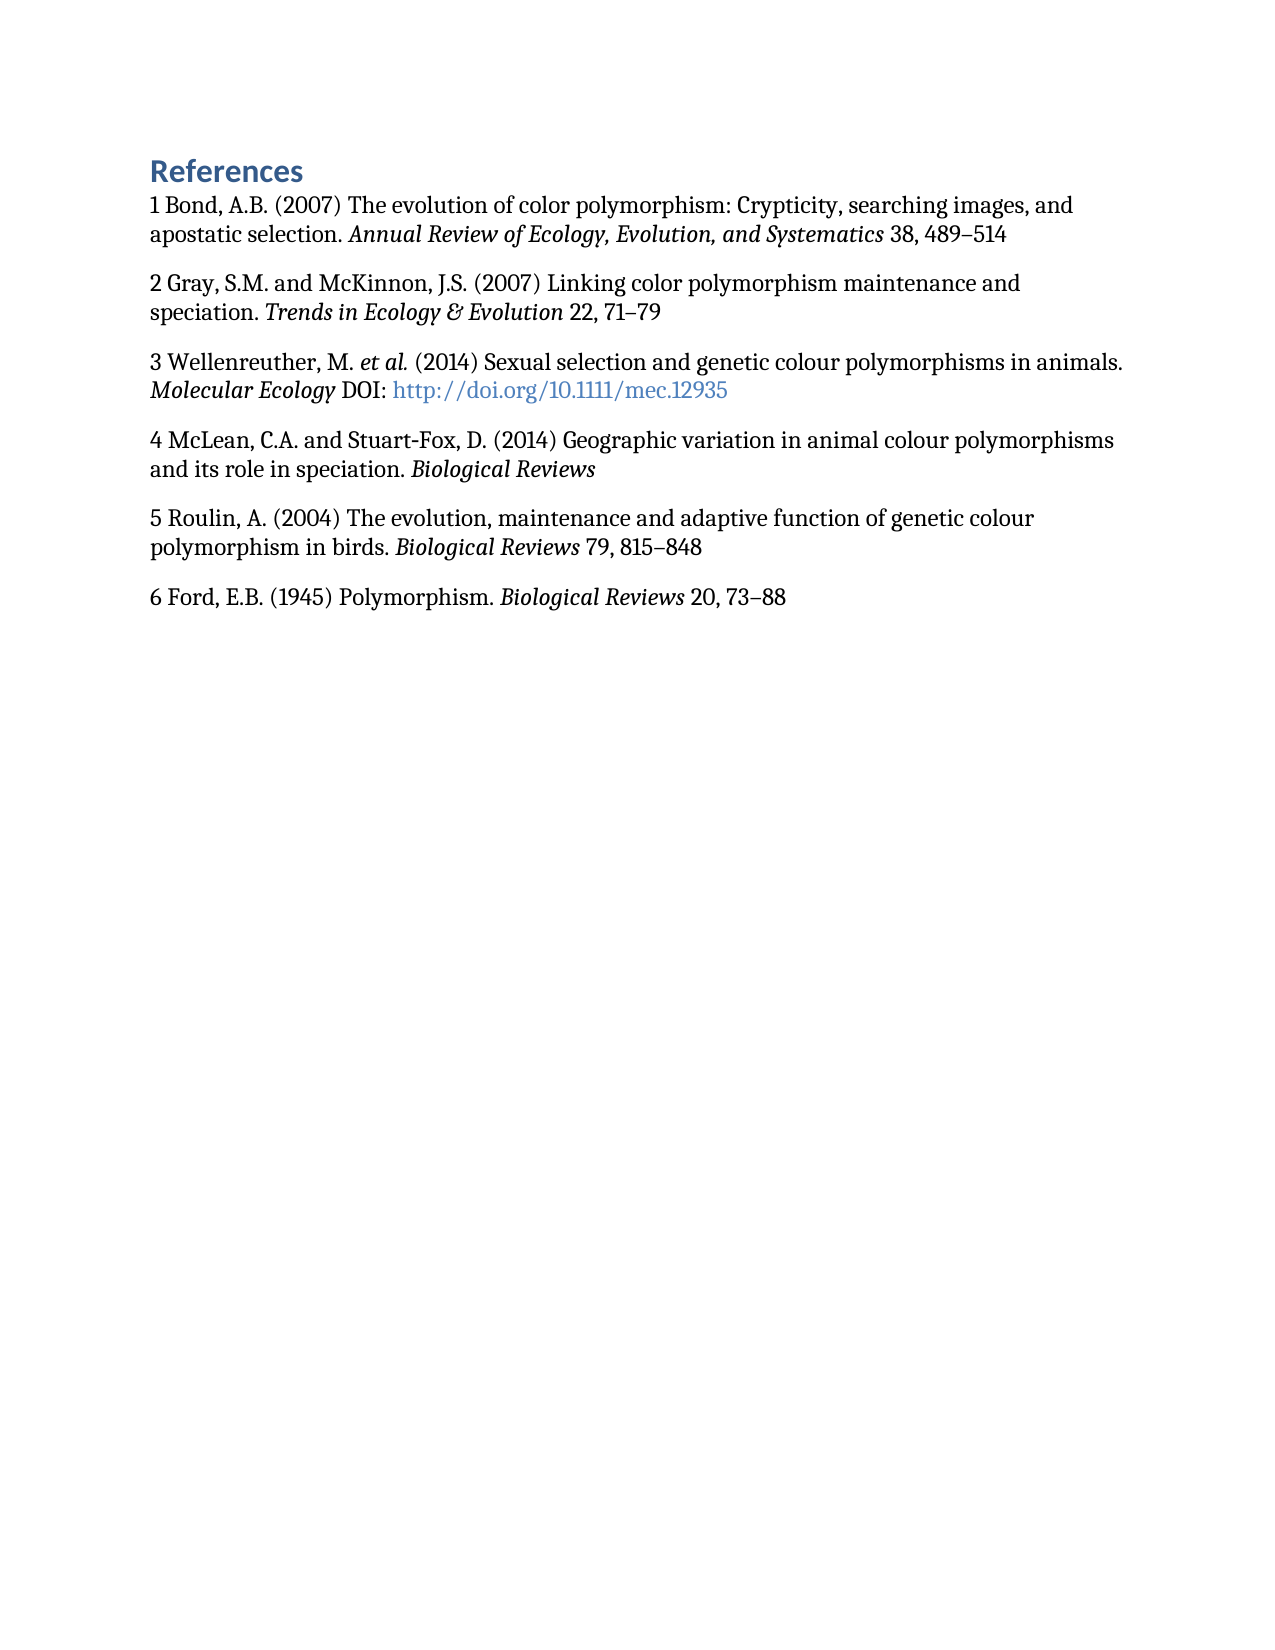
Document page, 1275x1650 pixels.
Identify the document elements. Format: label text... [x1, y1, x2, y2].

text 6 Ford, E.B. (1945) Polymorphism. Biological Reviews 20, 73–88 [150, 582, 1125, 611]
text 5 Roulin, A. (2004) The evolution, maintenance and adaptive function of genetic colour polymorphism in birds. Biological Reviews 79, 815–848 [150, 504, 1125, 562]
text 1 Bond, A.B. (2007) The evolution of color polymorphism: Crypticity, searching images, and apostatic selection. Annual Review of Ecology, Evolution, and Systematics 38, 489–514 [150, 191, 1125, 248]
text 4 McLean, C.A. and Stuart‐Fox, D. (2014) Geographic variation in animal colour polymorphisms and its role in speciation. Biological Reviews [150, 426, 1125, 483]
text 3 Wellenreuther, M. et al. (2014) Sexual selection and genetic colour polymorphisms in animals. Molecular Ecology DOI: http://doi.org/10.1111/mec.12935 [150, 347, 1125, 405]
text 2 Gray, S.M. and McKinnon, J.S. (2007) Linking color polymorphism maintenance and speciation. Trends in Ecology & Evolution 22, 71–79 [150, 269, 1125, 327]
subtitle References [150, 150, 1125, 191]
